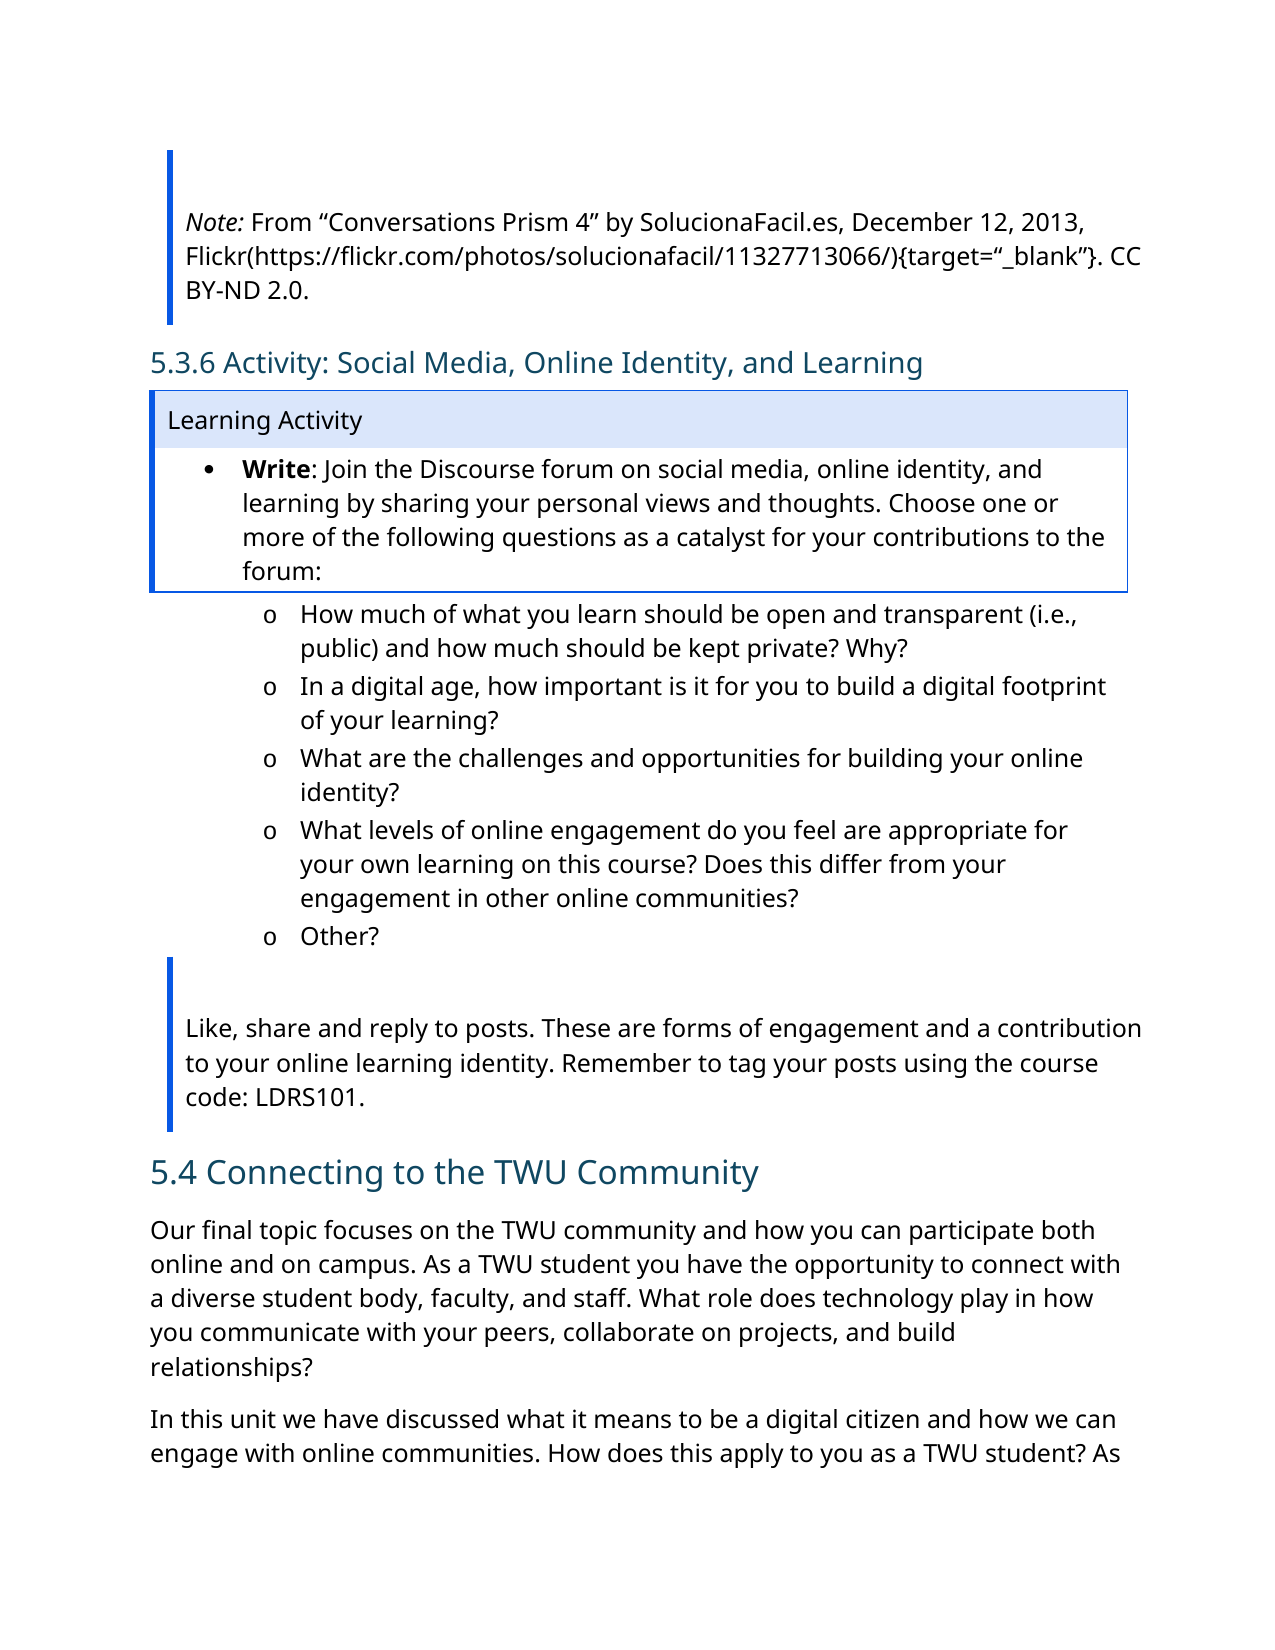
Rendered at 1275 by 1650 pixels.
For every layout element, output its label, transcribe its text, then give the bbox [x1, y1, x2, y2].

subtitle 5.4 Connecting to the TWU Community [150, 1149, 1125, 1194]
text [150, 1402, 1125, 1470]
text Our final topic focuses on the TWU community and how you can participate both online and on campus. As a TWU student you have the opportunity to connect with a diverse student body, faculty, and staff. What role does technology play in how you communicate with your peers, collaborate on projects, and build relationships? [150, 1213, 1125, 1383]
subtitle 5.3.6 Activity: Social Media, Online Identity, and Learning [150, 342, 1125, 382]
table_header Learning Activity [155, 391, 1127, 448]
